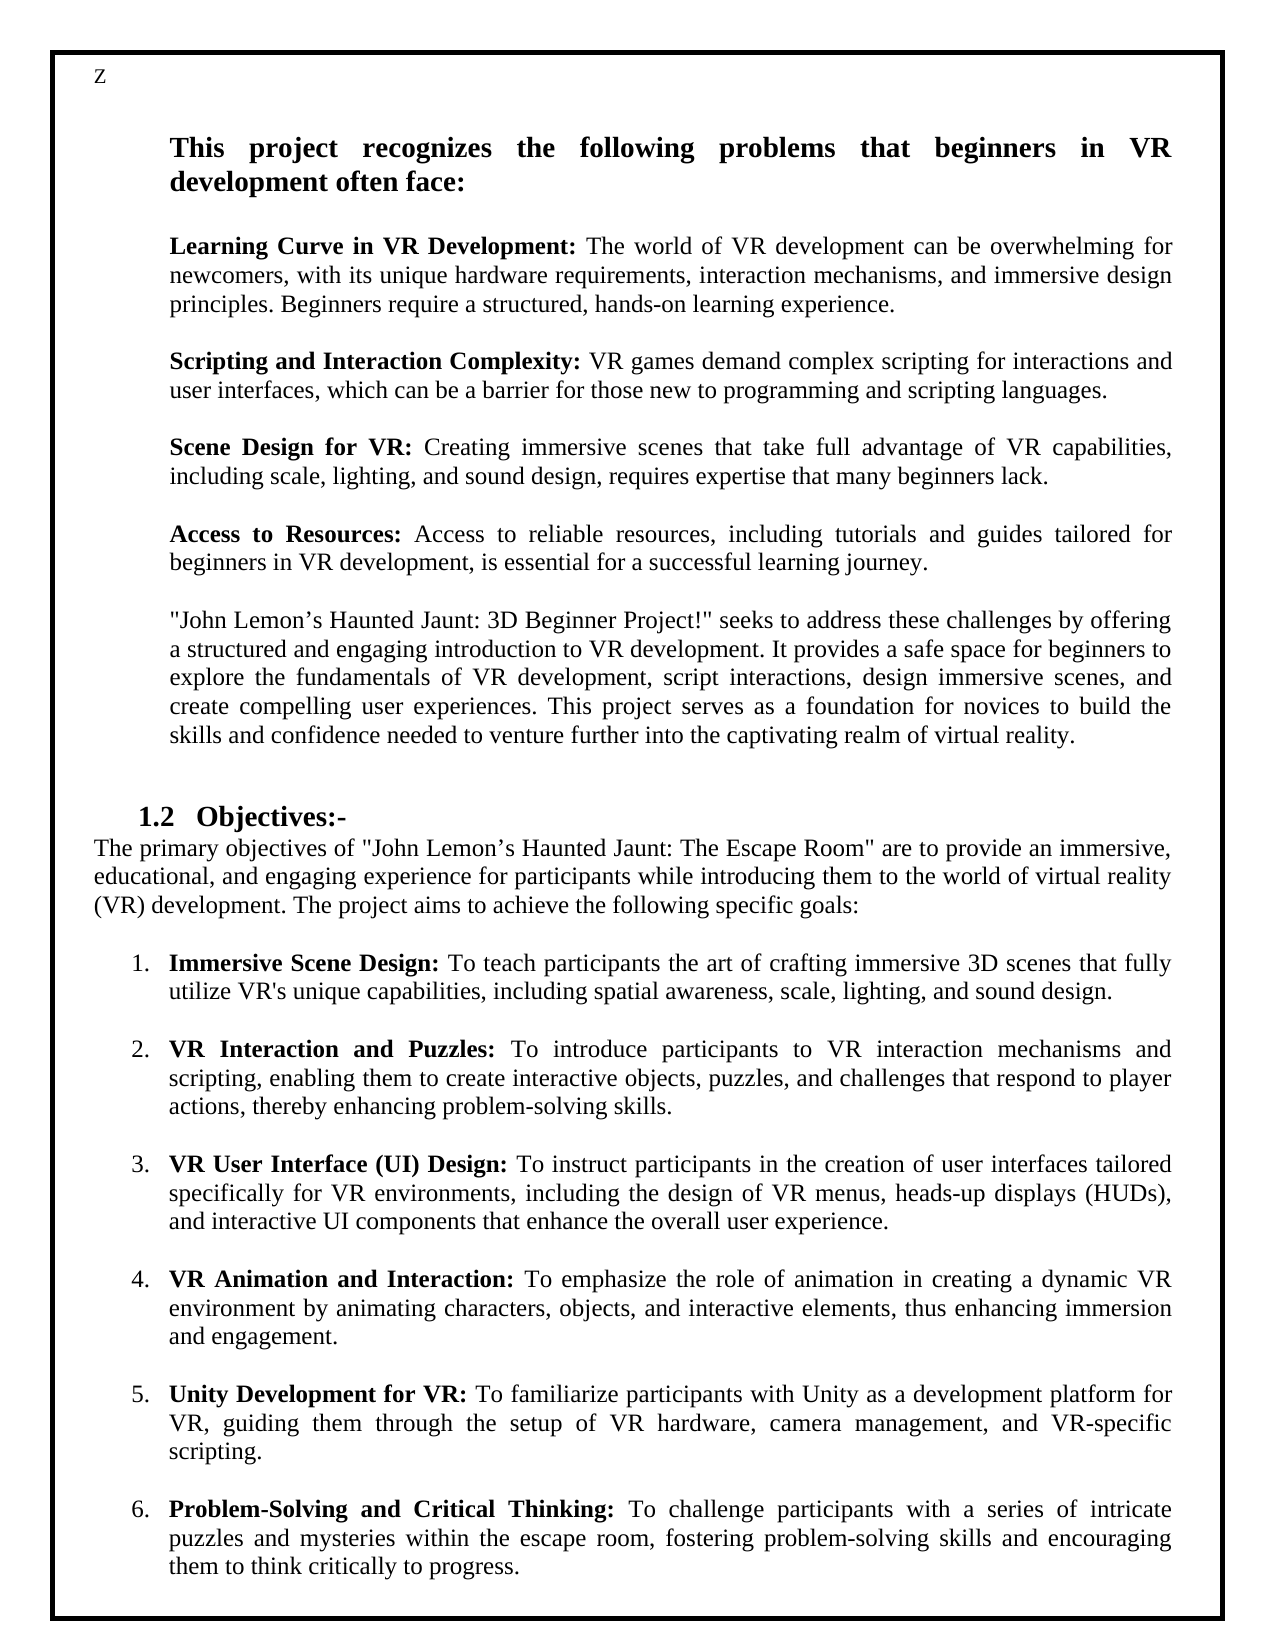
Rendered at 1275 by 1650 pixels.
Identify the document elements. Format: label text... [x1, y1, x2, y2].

text The primary objectives of "John Lemon’s Haunted Jaunt: The Escape Room" are to provide an immersive, educational, and engaging experience for participants while introducing them to the world of virtual reality (VR) development. The project aims to achieve the following specific goals: [94, 833, 1173, 919]
list VR Animation and Interaction: To emphasize the role of animation in creating a dynamic VR environment by animating characters, objects, and interactive elements, thus enhancing immersion and engagement. [131, 1264, 1173, 1350]
list VR Interaction and Puzzles: To introduce participants to VR interaction mechanisms and scripting, enabling them to create interactive objects, puzzles, and challenges that respond to player actions, thereby enhancing problem-solving skills. [131, 1034, 1173, 1120]
list Immersive Scene Design: To teach participants the art of crafting immersive 3D scenes that fully utilize VR's unique capabilities, including spatial awareness, scale, lighting, and sound design. [131, 948, 1173, 1005]
text Learning Curve in VR Development: The world of VR development can be overwhelming for newcomers, with its unique hardware requirements, interaction mechanisms, and immersive design principles. Beginners require a structured, hands-on learning experience. [169, 231, 1173, 317]
text "John Lemon’s Haunted Jaunt: 3D Beginner Project!" seeks to address these challenges by offering a structured and engaging introduction to VR development. It provides a safe space for beginners to explore the fundamentals of VR development, script interactions, design immersive scenes, and create compelling user experiences. This project serves as a foundation for novices to build the skills and confidence needed to venture further into the captivating realm of virtual reality. [169, 605, 1173, 749]
subtitle Objectives:- [138, 799, 1173, 833]
text Scene Design for VR: Creating immersive scenes that take full advantage of VR capabilities, including scale, lighting, and sound design, requires expertise that many beginners lack. [169, 432, 1173, 490]
text Scripting and Interaction Complexity: VR games demand complex scripting for interactions and user interfaces, which can be a barrier for those new to programming and scripting languages. [169, 346, 1173, 404]
list Unity Development for VR: To familiarize participants with Unity as a development platform for VR, guiding them through the setup of VR hardware, camera management, and VR-specific scripting. [131, 1379, 1173, 1465]
list Problem-Solving and Critical Thinking: To challenge participants with a series of intricate puzzles and mysteries within the escape room, fostering problem-solving skills and encouraging them to think critically to progress. [131, 1494, 1173, 1580]
text This project recognizes the following problems that beginners in VR development often face: [169, 131, 1173, 198]
list VR User Interface (UI) Design: To instruct participants in the creation of user interfaces tailored specifically for VR environments, including the design of VR menus, heads-up displays (HUDs), and interactive UI components that enhance the overall user experience. [131, 1149, 1173, 1235]
text Access to Resources: Access to reliable resources, including tutorials and guides tailored for beginners in VR development, is essential for a successful learning journey. [169, 519, 1173, 576]
